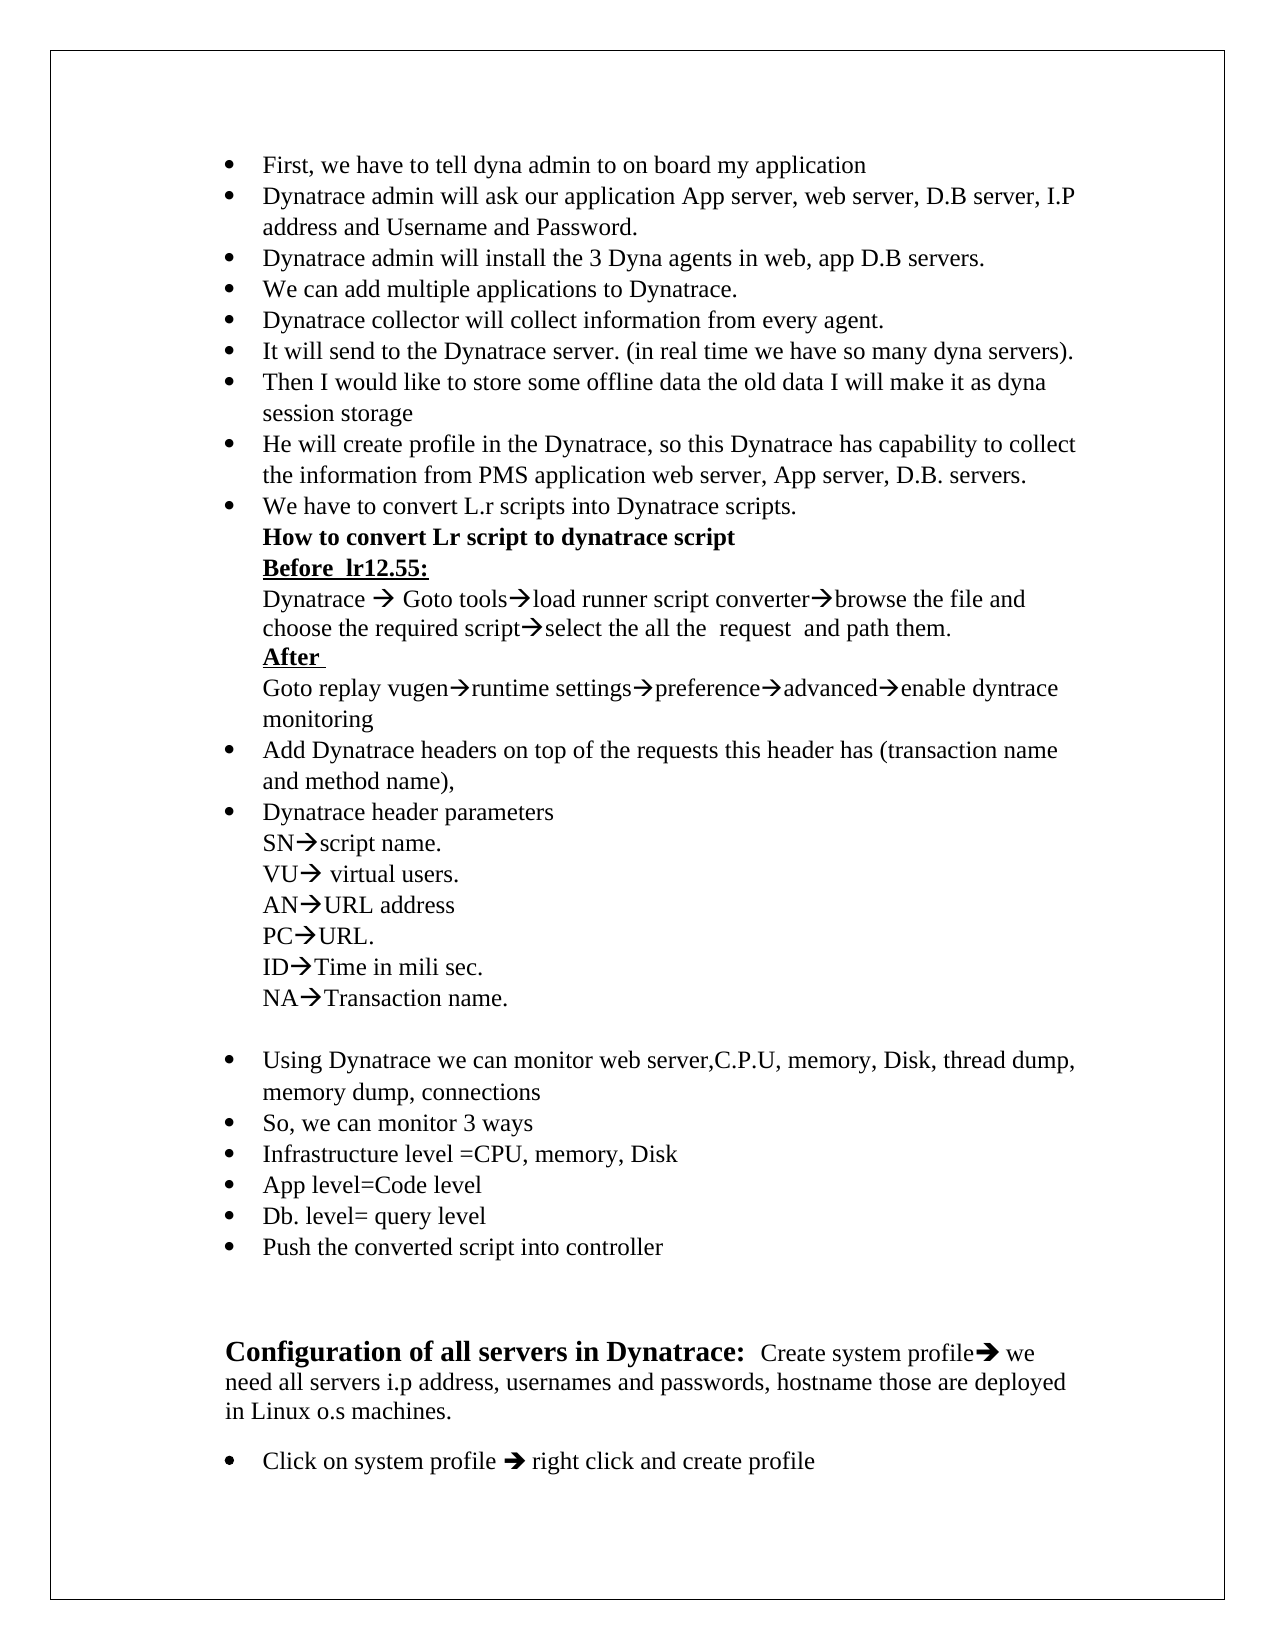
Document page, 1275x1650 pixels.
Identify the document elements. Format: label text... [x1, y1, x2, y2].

list It will send to the Dynatrace server. (in real time we have so many dyna servers). [225, 336, 1087, 365]
list App level=Code level [225, 1170, 1087, 1198]
list Using Dynatrace we can monitor web server,C.P.U, memory, Disk, thread dump, memory dump, connections [225, 1046, 1087, 1105]
list Dynatrace header parameters [225, 797, 1087, 826]
list SNscript name. [262, 828, 1087, 857]
list He will create profile in the Dynatrace, so this Dynatrace has capability to collect the information from PMS application web server, App server, D.B. servers. [225, 429, 1087, 489]
list So, we can monitor 3 ways [225, 1108, 1087, 1136]
list We can add multiple applications to Dynatrace. [225, 274, 1087, 303]
list Dynatrace admin will ask our application App server, web server, D.B server, I.P address and Username and Password. [225, 181, 1087, 241]
list Goto replay vugenruntime settingspreferenceadvancedenable dyntrace monitoring [262, 673, 1087, 733]
list Click on system profile right click and create profile [225, 1446, 1087, 1474]
list Dynatrace admin will install the 3 Dyna agents in web, app D.B servers. [225, 243, 1087, 272]
list Dynatrace collector will collect information from every agent. [225, 305, 1087, 334]
list ANURL address [262, 890, 1087, 919]
list Dynatrace Goto toolsload runner script converterbrowse the file and choose the required scriptselect the all the request and path them. [262, 584, 1087, 642]
list Infrastructure level =CPU, memory, Disk [225, 1139, 1087, 1167]
list First, we have to tell dyna admin to on board my application [225, 150, 1087, 179]
list We have to convert L.r scripts into Dynatrace scripts. [225, 491, 1087, 520]
list Push the converted script into controller [225, 1232, 1087, 1261]
list PCURL. [262, 921, 1087, 950]
list VU virtual users. [262, 859, 1087, 888]
list Db. level= query level [225, 1201, 1087, 1229]
list How to convert Lr script to dynatrace script [262, 522, 1087, 551]
list Then I would like to store some offline data the old data I will make it as dyna session storage [225, 367, 1087, 427]
list IDTime in mili sec. [262, 952, 1087, 981]
list NATransaction name. [262, 983, 1087, 1012]
list After [262, 642, 1087, 671]
text Configuration of all servers in Dynatrace: Create system profile we need all servers i.p address, usernames and passwords, hostname those are deployed in Linux o.s machines. [225, 1334, 1087, 1425]
list Add Dynatrace headers on top of the requests this header has (transaction name and method name), [225, 735, 1087, 795]
list Before lr12.55: [262, 553, 1087, 582]
